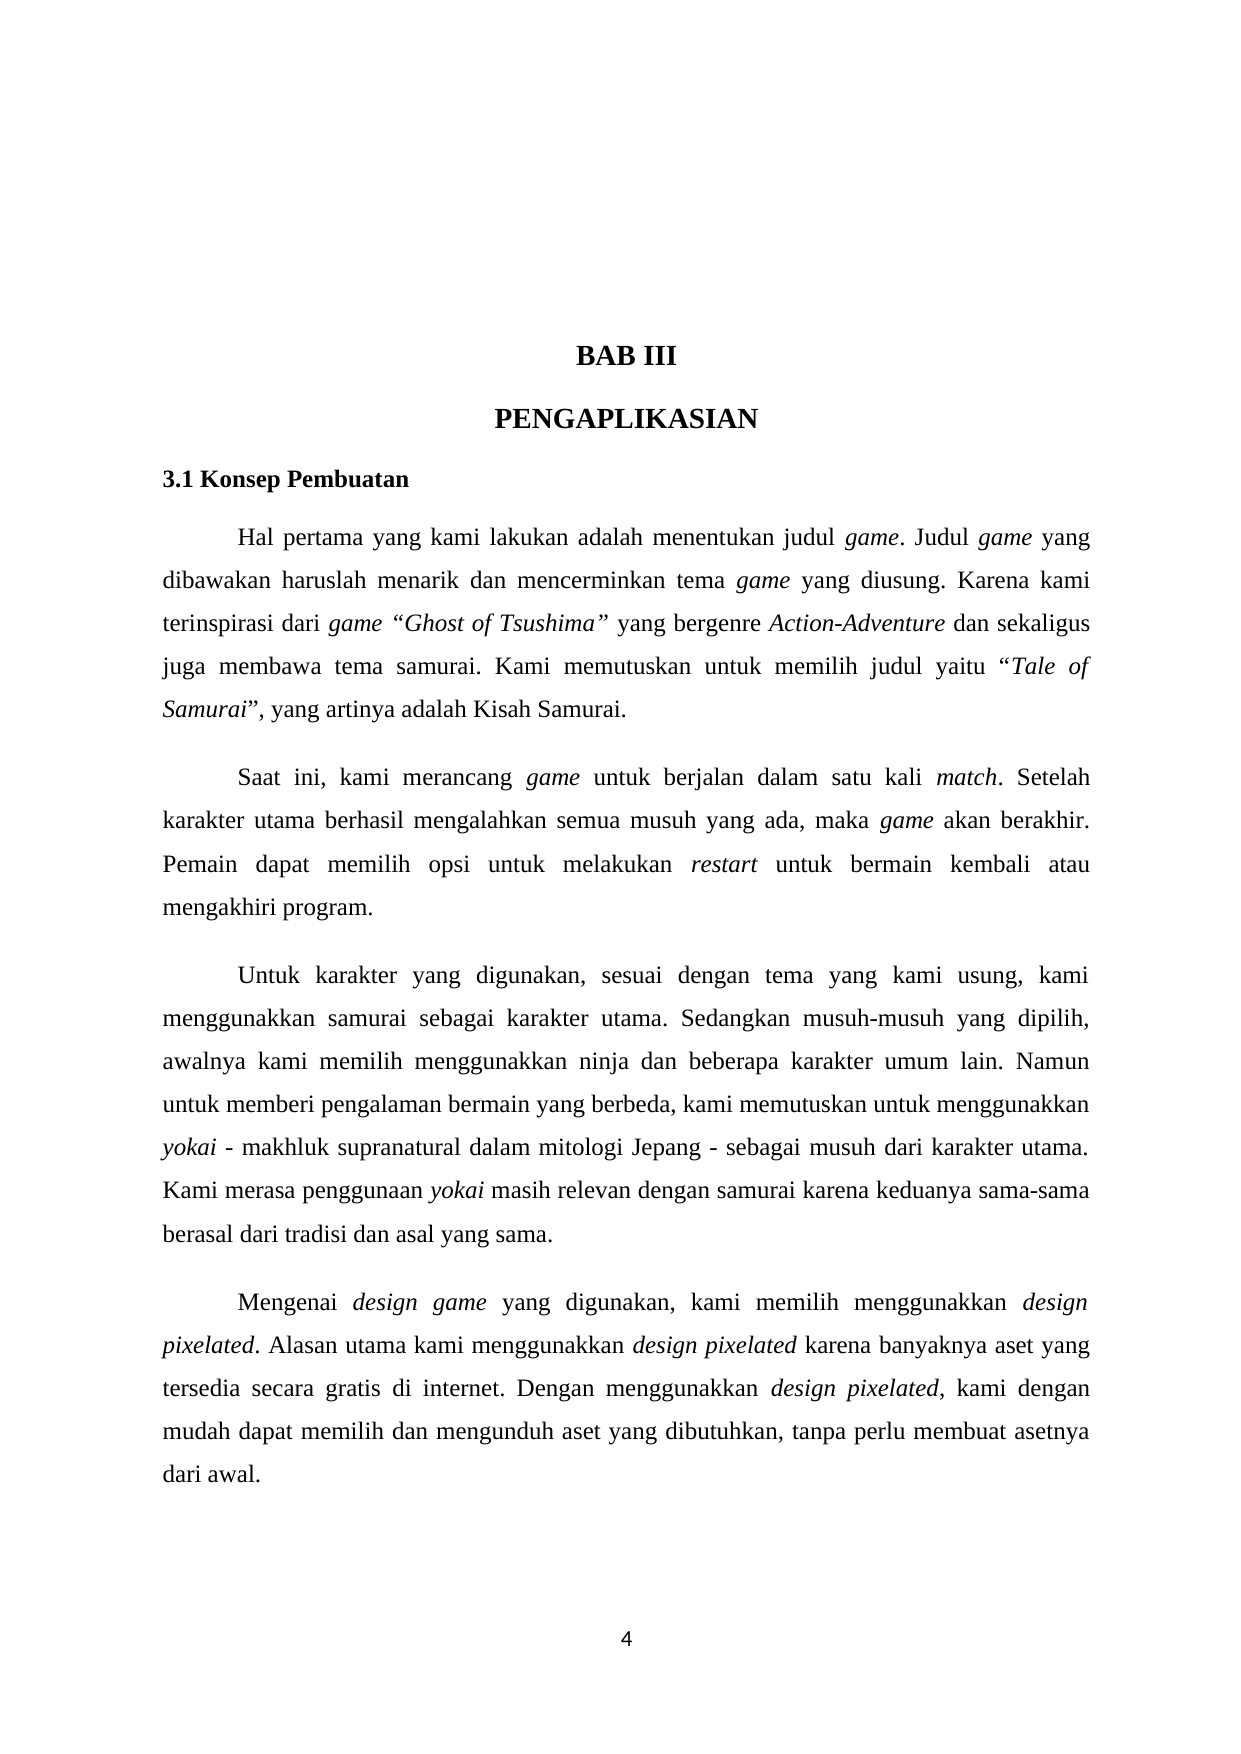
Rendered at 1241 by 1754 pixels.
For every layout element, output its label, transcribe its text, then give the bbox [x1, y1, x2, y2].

subtitle PENGAPLIKASIAN [162, 401, 1090, 435]
text Mengenai design game yang digunakan, kami memilih menggunakkan design pixelated. Alasan utama kami menggunakkan design pixelated karena banyaknya aset yang tersedia secara gratis di internet. Dengan menggunakkan design pixelated, kami dengan mudah dapat memilih dan mengunduh aset yang dibutuhkan, tanpa perlu membuat asetnya dari awal. [162, 1287, 1090, 1488]
subtitle BAB III [162, 338, 1090, 372]
text Saat ini, kami merancang game untuk berjalan dalam satu kali match. Setelah karakter utama berhasil mengalahkan semua musuh yang ada, maka game akan berakhir. Pemain dapat memilih opsi untuk melakukan restart untuk bermain kembali atau mengakhiri program. [162, 762, 1090, 921]
text Untuk karakter yang digunakan, sesuai dengan tema yang kami usung, kami menggunakkan samurai sebagai karakter utama. Sedangkan musuh-musuh yang dipilih, awalnya kami memilih menggunakkan ninja dan beberapa karakter umum lain. Namun untuk memberi pengalaman bermain yang berbeda, kami memutuskan untuk menggunakkan yokai - makhluk supranatural dalam mitologi Jepang - sebagai musuh dari karakter utama. Kami merasa penggunaan yokai masih relevan dengan samurai karena keduanya sama-sama berasal dari tradisi dan asal yang sama. [162, 960, 1090, 1247]
subtitle 3.1 Konsep Pembuatan [162, 464, 1090, 493]
text Hal pertama yang kami lakukan adalah menentukan judul game. Judul game yang dibawakan haruslah menarik dan mencerminkan tema game yang diusung. Karena kami terinspirasi dari game “Ghost of Tsushima” yang bergenre Action-Adventure dan sekaligus juga membawa tema samurai. Kami memutuskan untuk memilih judul yaitu “Tale of Samurai”, yang artinya adalah Kisah Samurai. [162, 522, 1090, 723]
